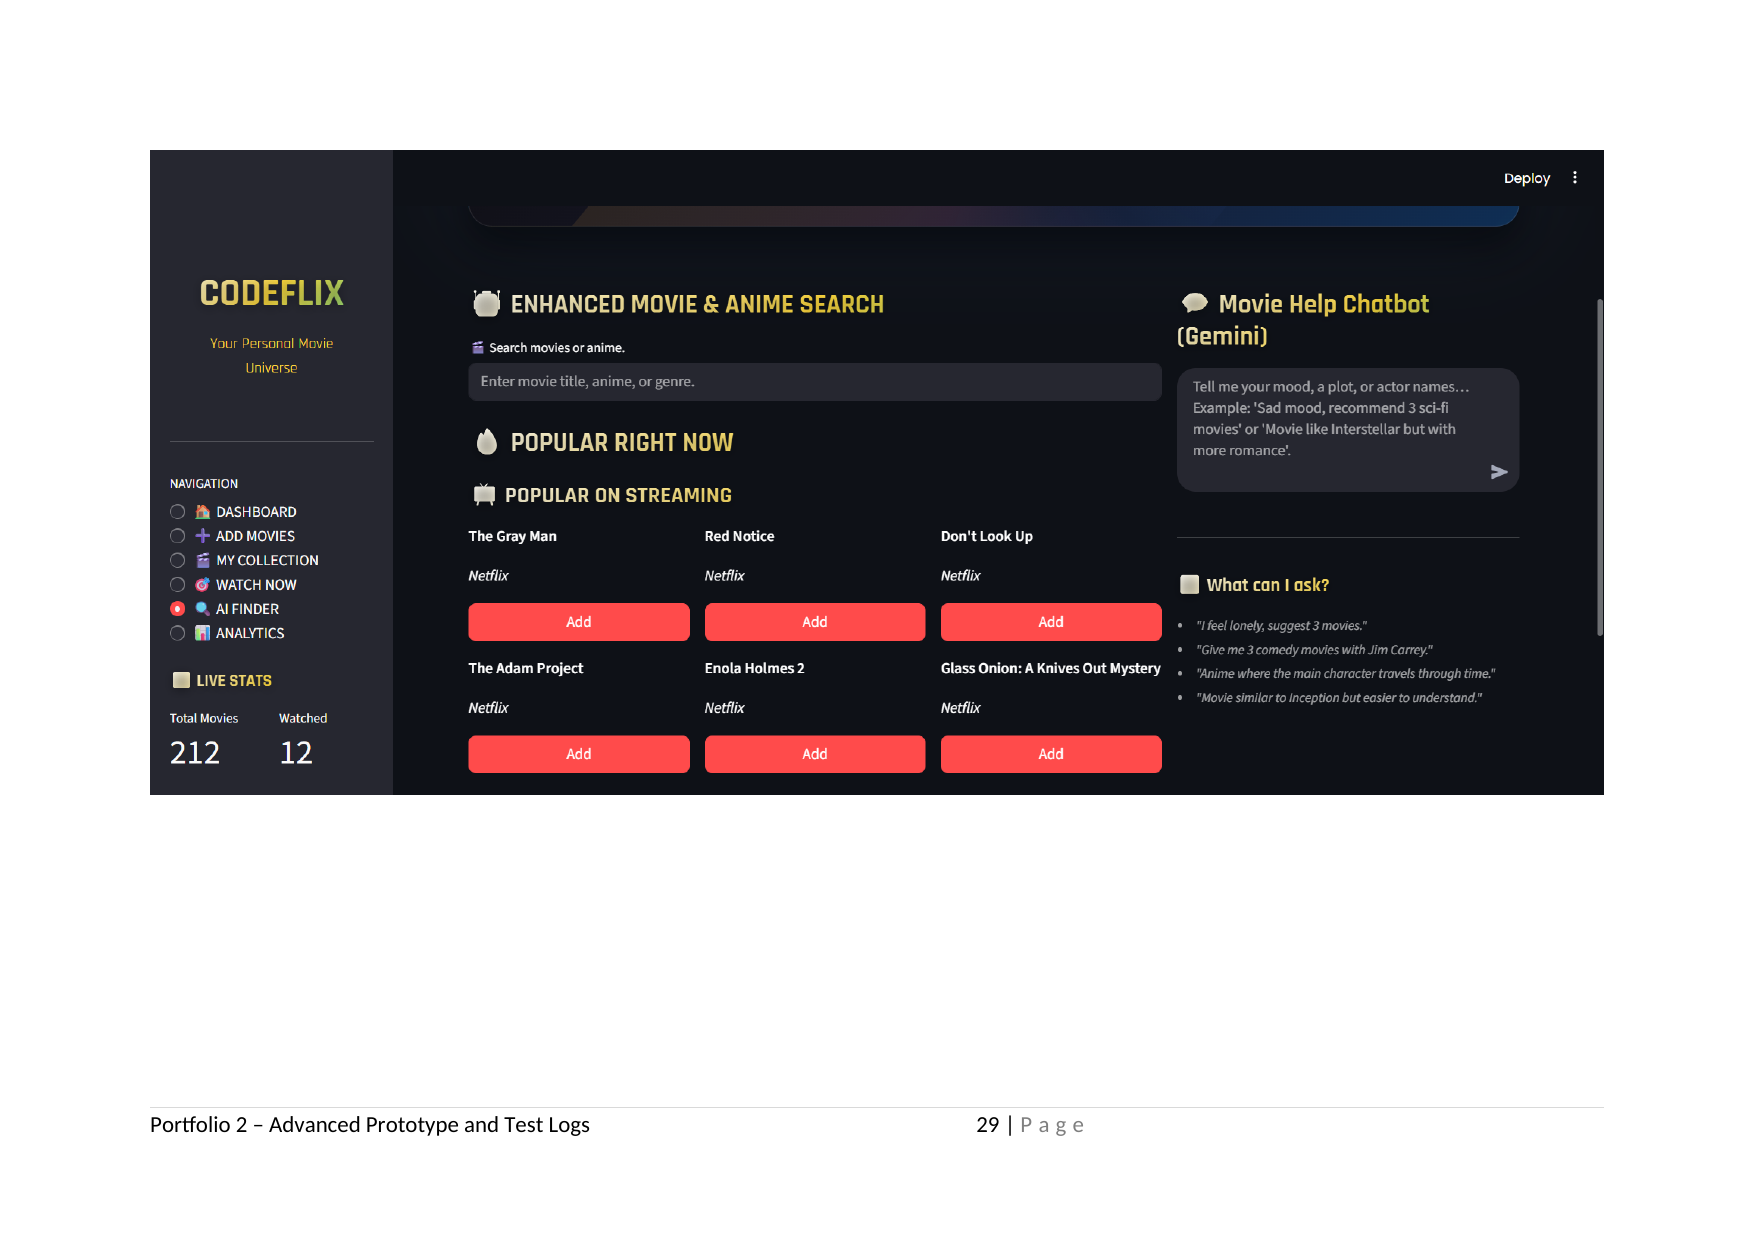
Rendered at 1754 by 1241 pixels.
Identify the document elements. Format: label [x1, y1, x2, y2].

picture [150, 150, 1604, 795]
